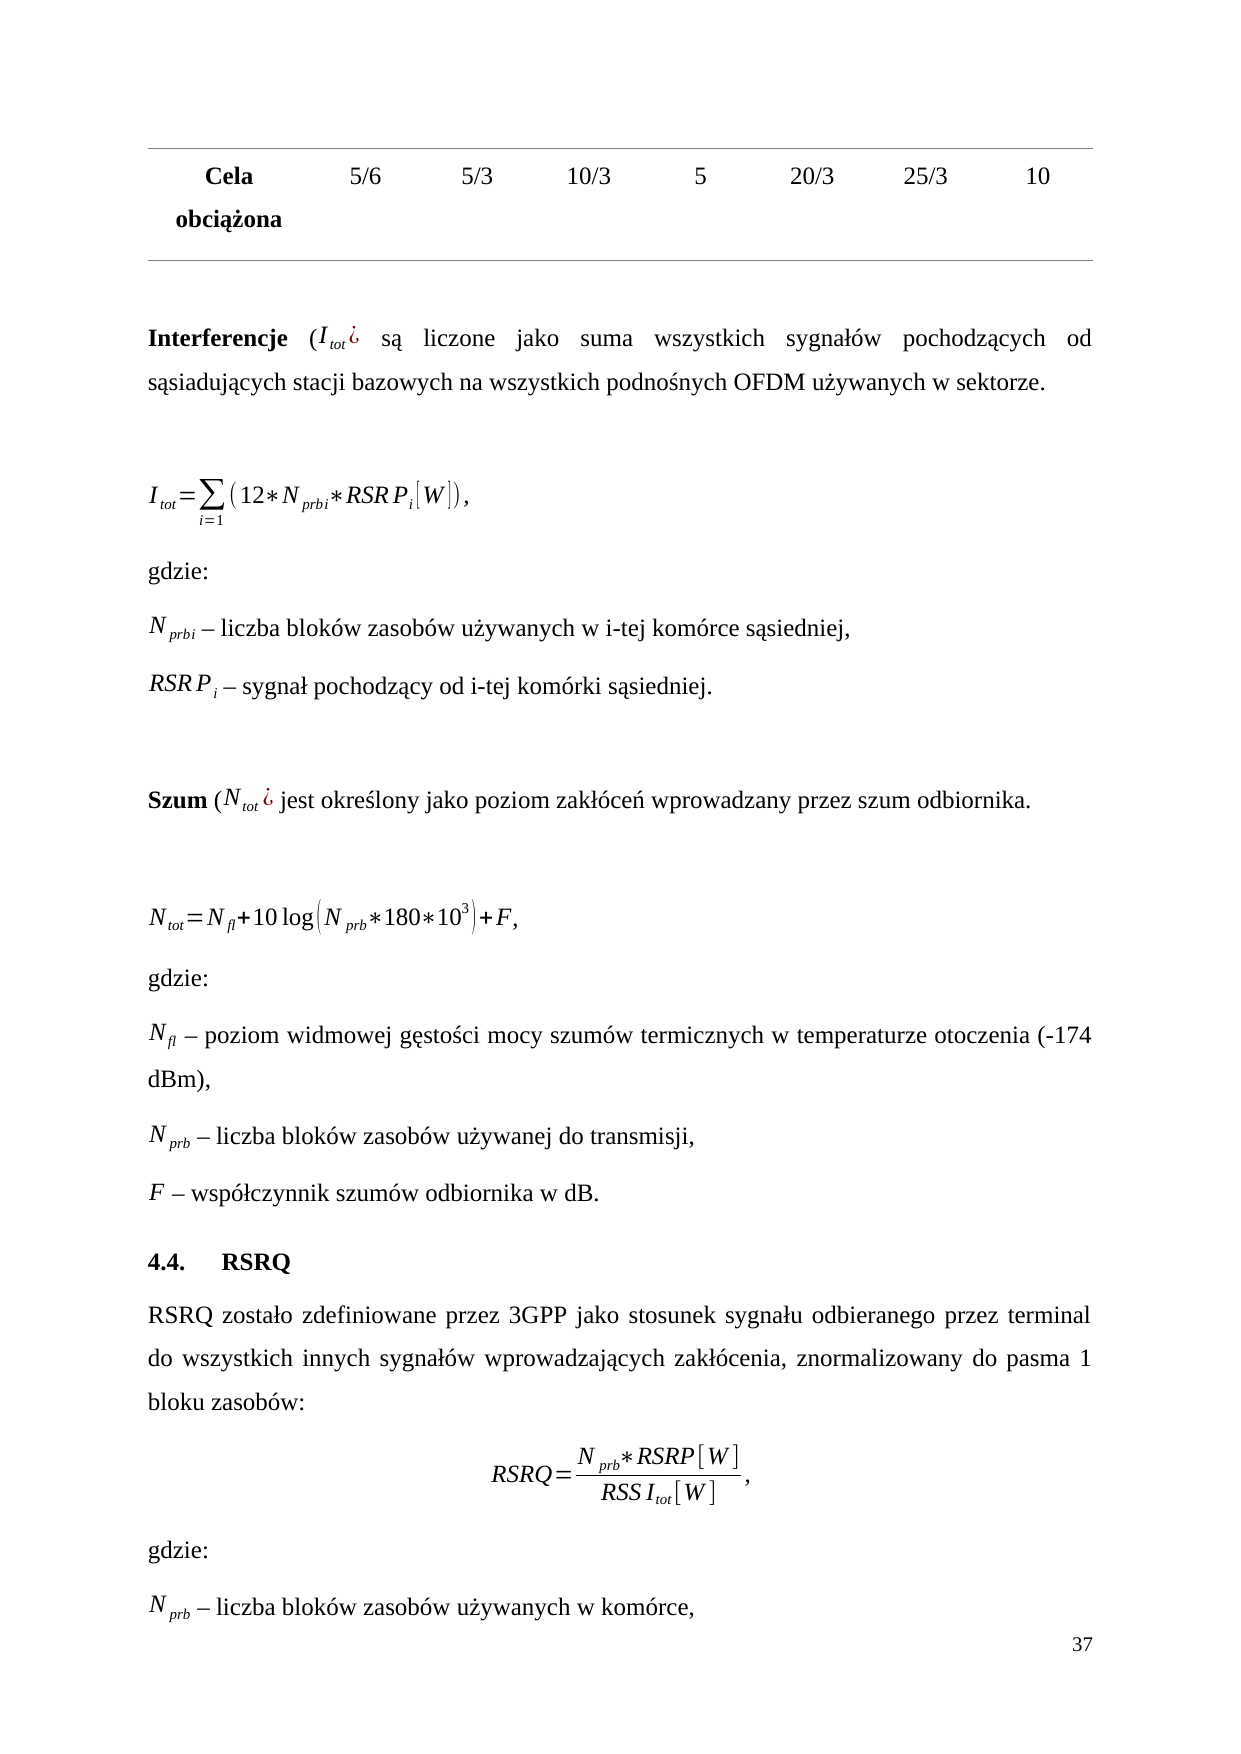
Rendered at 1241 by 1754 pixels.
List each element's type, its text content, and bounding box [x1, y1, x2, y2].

text – sygnał pochodzący od i-tej komórki sąsiedniej. [148, 670, 1093, 701]
text – liczba bloków zasobów używanych w komórce, [148, 1591, 1093, 1622]
list RSRQ [148, 1247, 1093, 1275]
text gdzie: [148, 556, 1093, 585]
table_cell 10 [983, 149, 1092, 260]
text RSRQ zostało zdefiniowane przez 3GPP jako stosunek sygnału odbieranego przez terminal do wszystkich innych sygnałów wprowadzających zakłócenia, znormalizowany do pasma 1 bloku zasobów: [148, 1300, 1093, 1415]
text Szum ( jest określony jako poziom zakłóceń wprowadzany przez szum odbiornika. [148, 784, 1093, 815]
table_cell 20/3 [756, 149, 868, 260]
text , [148, 898, 1093, 936]
text – liczba bloków zasobów używanej do transmisji, [148, 1120, 1093, 1152]
text Interferencje ( są liczone jako suma wszystkich sygnałów pochodzących od sąsiadujących stacji bazowych na wszystkich podnośnych OFDM używanych w sektorze. [148, 321, 1093, 396]
table_cell 10/3 [533, 149, 644, 260]
text – współczynnik szumów odbiornika w dB. [148, 1178, 1093, 1207]
text gdzie: [148, 1535, 1093, 1564]
table_cell 25/3 [868, 149, 983, 260]
table_cell 5 [645, 149, 756, 260]
text – liczba bloków zasobów używanych w i-tej komórce sąsiedniej, [148, 612, 1093, 643]
table_cell Cela obciążona [148, 149, 309, 260]
text gdzie: [148, 963, 1093, 992]
text – poziom widmowej gęstości mocy szumów termicznych w temperaturze otoczenia (-174 dBm), [148, 1019, 1093, 1093]
table_cell 5/6 [310, 149, 421, 260]
table_cell 5/3 [421, 149, 533, 260]
